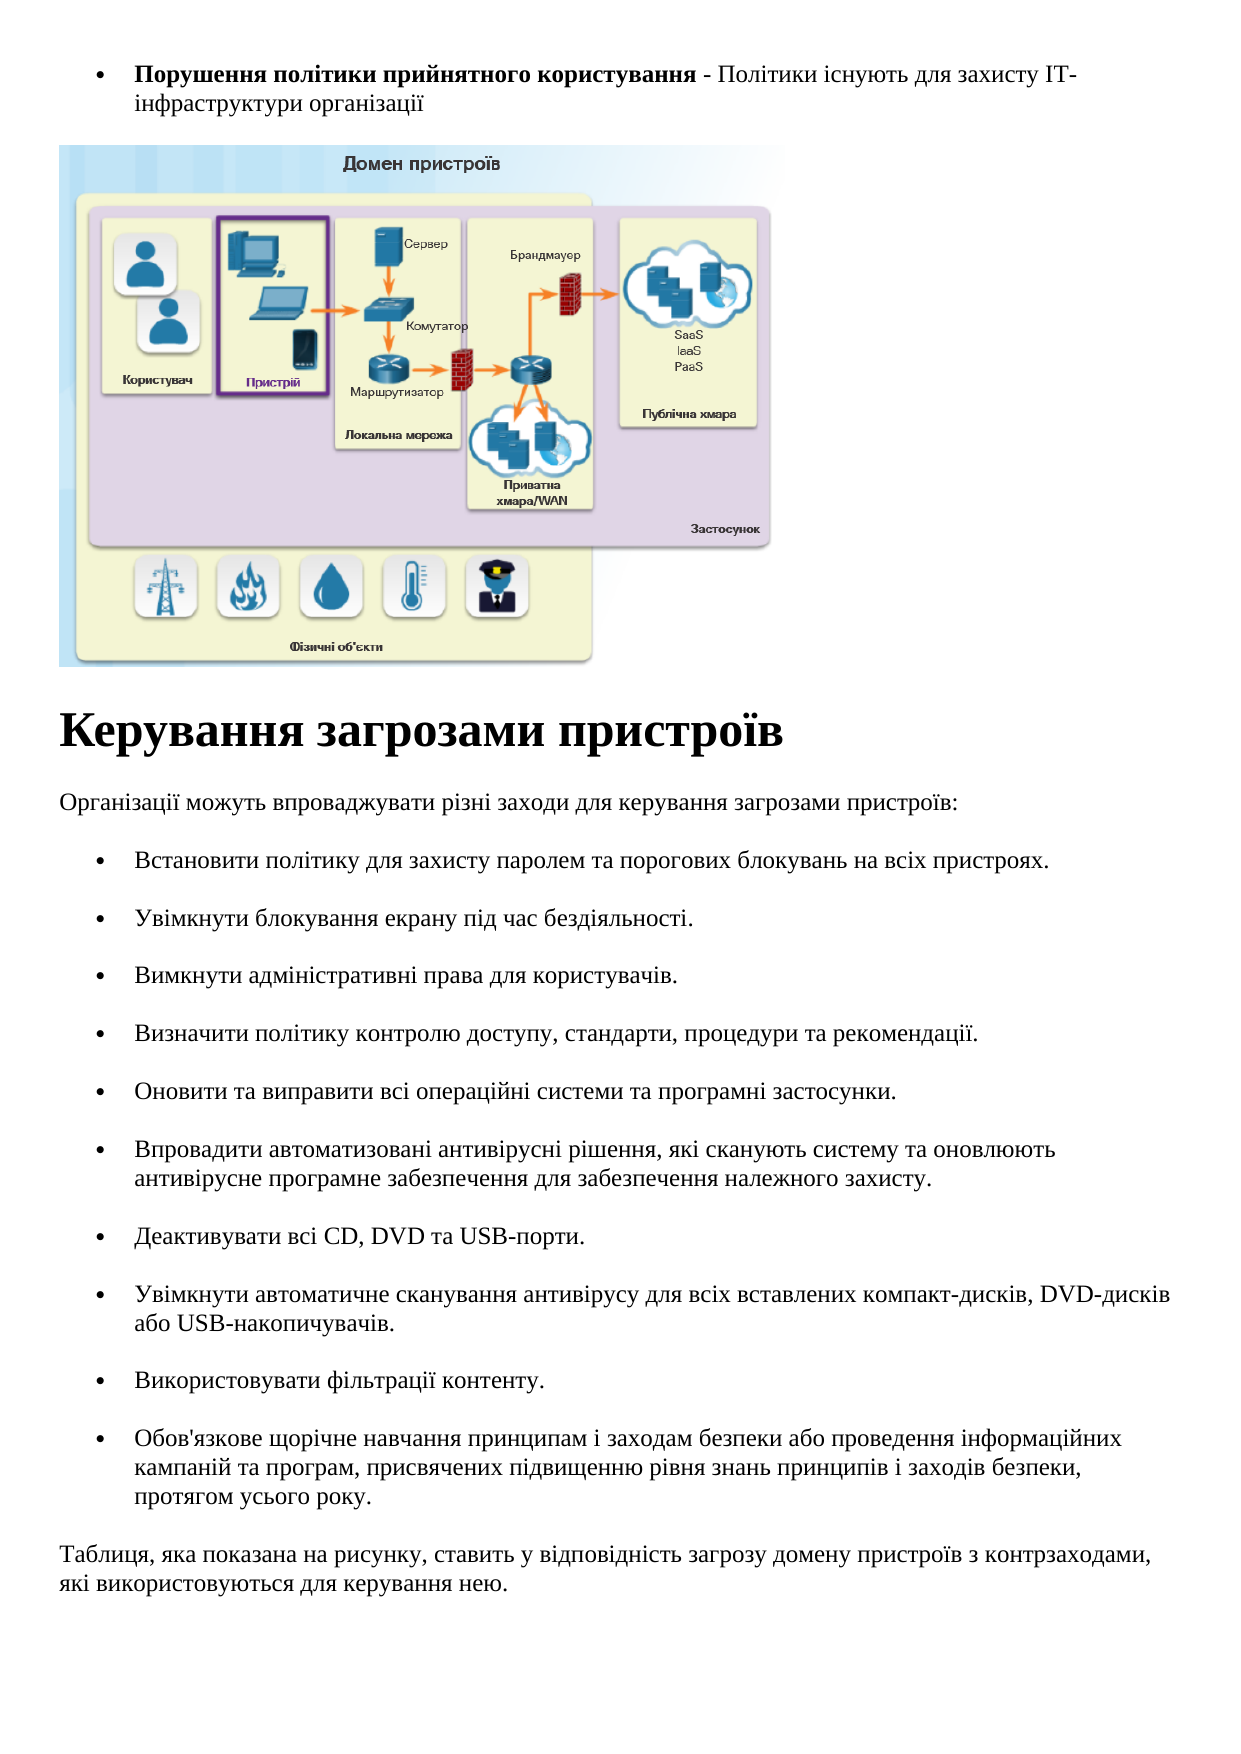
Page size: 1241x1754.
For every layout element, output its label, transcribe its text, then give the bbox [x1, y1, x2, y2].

picture [59, 145, 785, 667]
list Визначити політику контролю доступу, стандарти, процедури та рекомендації. [97, 1018, 1181, 1047]
text Організації можуть впроваджувати різні заходи для керування загрозами пристроїв: [59, 787, 1181, 816]
list Увімкнути автоматичне сканування антивірусу для всіх вставлених компакт-дисків, DVD-дисків або USB-накопичувачів. [97, 1279, 1181, 1336]
text Керування загрозами пристроїв [59, 700, 1181, 758]
list Обов'язкове щорічне навчання принципам і заходам безпеки або проведення інформаційних кампаній та програм, присвячених підвищенню рівня знань принципів і заходів безпеки, протягом усього року. [97, 1423, 1181, 1510]
list Деактивувати всі CD, DVD та USB-порти. [97, 1221, 1181, 1250]
text Таблиця, яка показана на рисунку, ставить у відповідність загрозу домену пристроїв з контрзаходами, які використовуються для керування нею. [59, 1539, 1181, 1596]
list Вимкнути адміністративні права для користувачів. [97, 961, 1181, 989]
list Впровадити автоматизовані антивірусні рішення, які сканують систему та оновлюють антивірусне програмне забезпечення для забезпечення належного захисту. [97, 1134, 1181, 1192]
list Увімкнути блокування екрану під час бездіяльності. [97, 903, 1181, 931]
list Порушення політики прийнятного користування - Політики існують для захисту IT-інфраструктури організації [97, 59, 1181, 117]
list Використовувати фільтрації контенту. [97, 1366, 1181, 1394]
list Встановити політику для захисту паролем та порогових блокувань на всіх пристроях. [97, 845, 1181, 873]
list Оновити та виправити всі операційні системи та програмні застосунки. [97, 1076, 1181, 1105]
